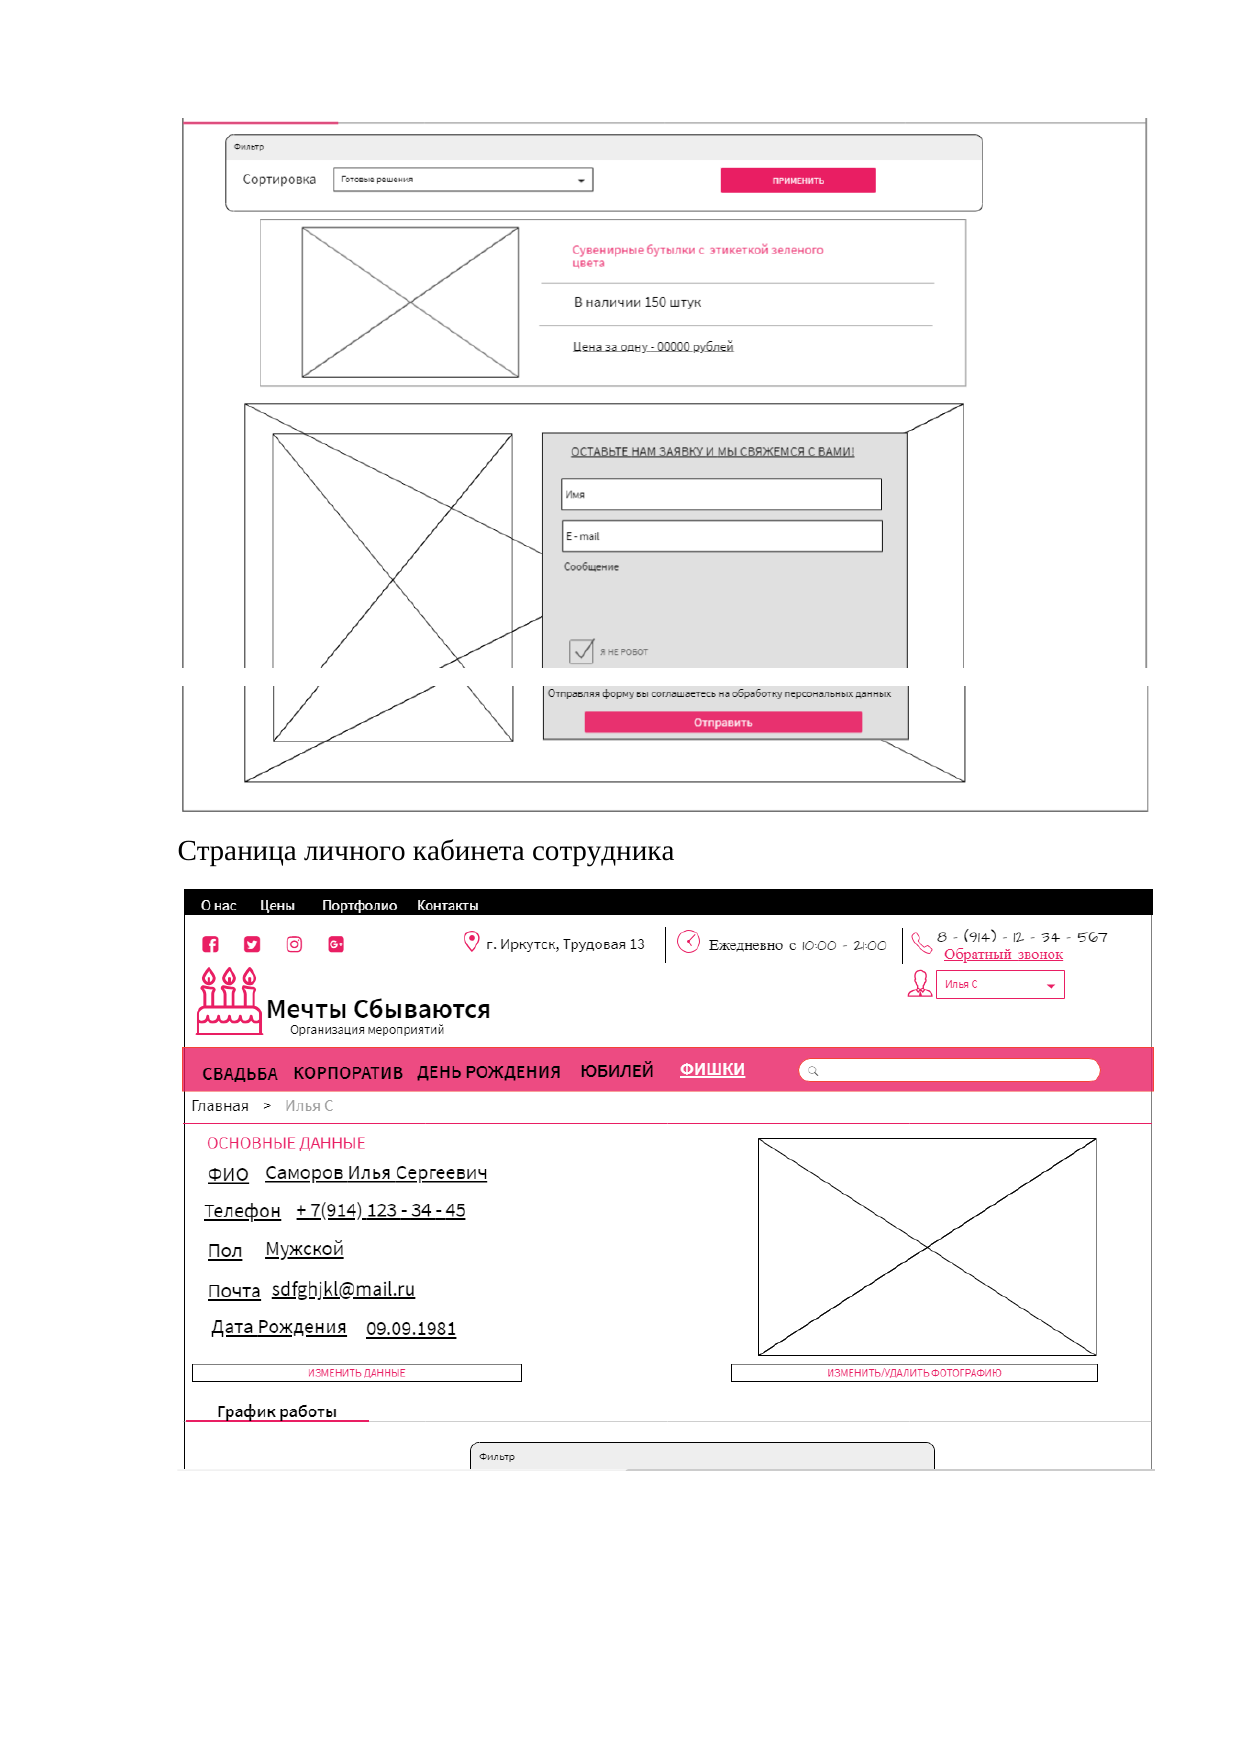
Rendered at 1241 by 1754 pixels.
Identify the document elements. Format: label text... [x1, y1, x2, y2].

picture [177, 118, 1154, 668]
picture [177, 686, 1152, 815]
picture [177, 886, 1155, 1471]
text Страница личного кабинета сотрудника [177, 833, 1152, 867]
